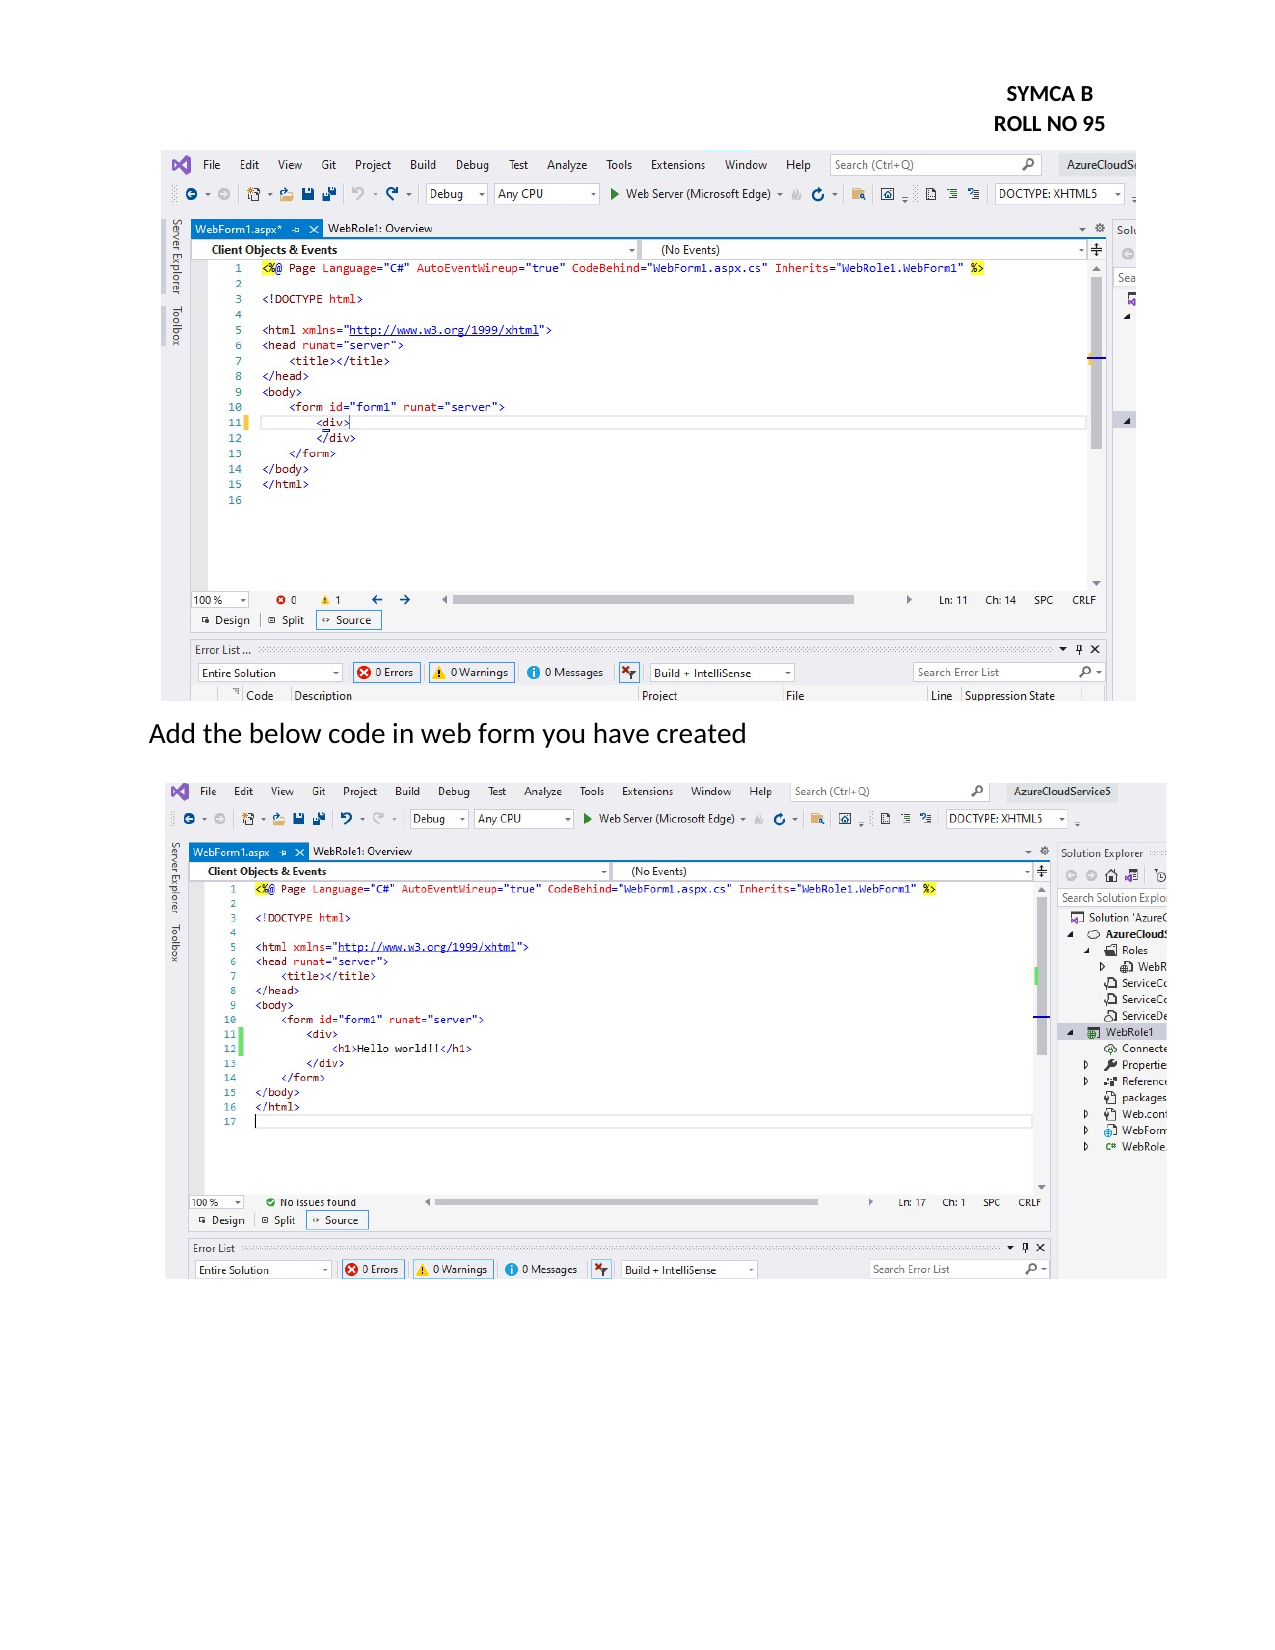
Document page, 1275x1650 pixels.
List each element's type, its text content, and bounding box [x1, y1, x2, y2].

picture [161, 150, 1136, 701]
text Add the below code in web form you have created [148, 715, 1135, 751]
picture [165, 783, 1167, 1279]
